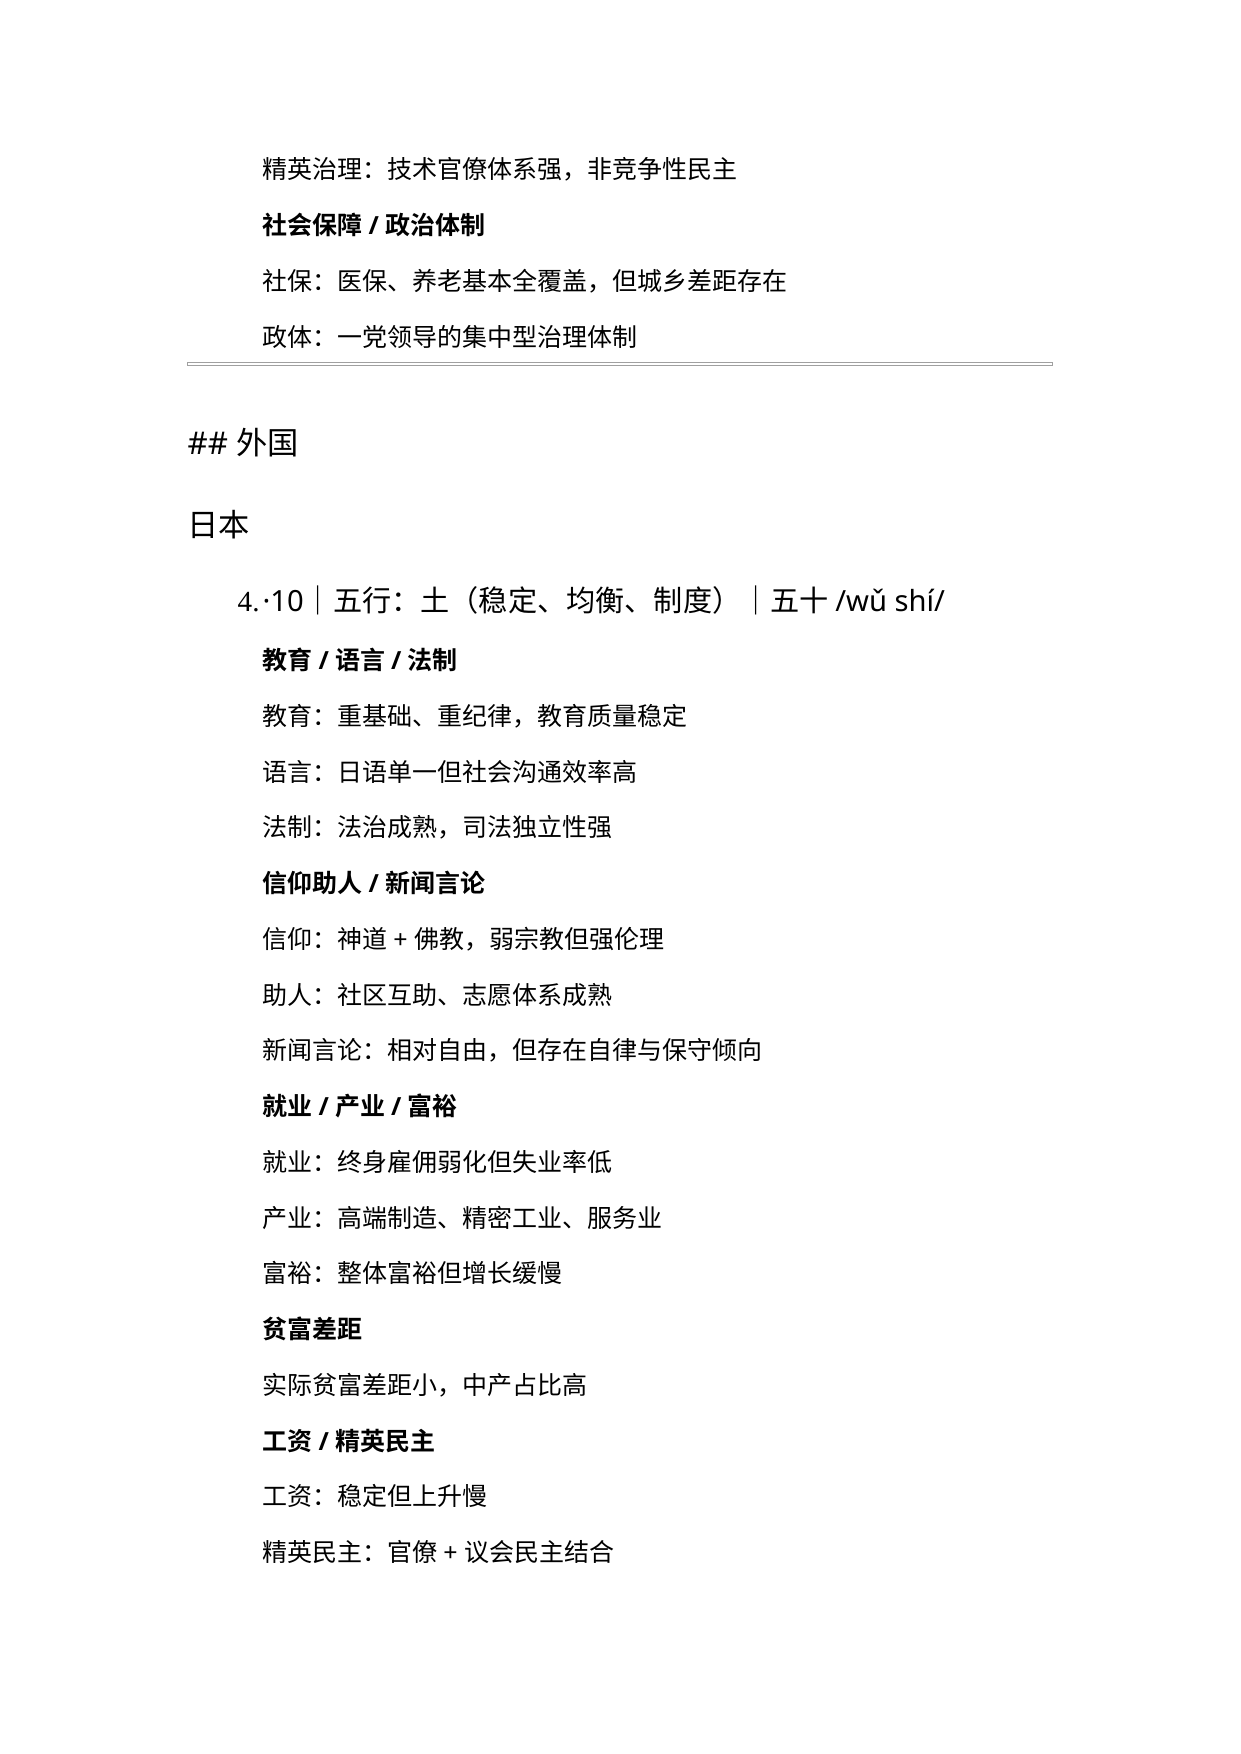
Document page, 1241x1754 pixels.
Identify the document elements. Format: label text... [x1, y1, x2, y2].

list 工资 / 精英民主 [187, 1421, 1053, 1457]
subtitle ·10｜五行：土（稳定、均衡、制度）｜五十 /wǔ shí/ [187, 577, 1053, 620]
subtitle 日本 [187, 500, 1053, 545]
list 教育 / 语言 / 法制 [187, 641, 1053, 677]
list 社会保障 / 政治体制 [187, 206, 1053, 242]
list 信仰助人 / 新闻言论 [187, 864, 1053, 900]
list 就业：终身雇佣弱化但失业率低 [187, 1142, 1053, 1178]
list 精英民主：官僚 + 议会民主结合 [187, 1532, 1053, 1569]
list 新闻言论：相对自由，但存在自律与保守倾向 [187, 1031, 1053, 1067]
list 贫富差距 [187, 1309, 1053, 1346]
list 富裕：整体富裕但增长缓慢 [187, 1254, 1053, 1290]
list 政体：一党领导的集中型治理体制 [187, 317, 1053, 353]
list 语言：日语单一但社会沟通效率高 [187, 752, 1053, 788]
list 社保：医保、养老基本全覆盖，但城乡差距存在 [187, 261, 1053, 298]
list 产业：高端制造、精密工业、服务业 [187, 1198, 1053, 1234]
list 信仰：神道 + 佛教，弱宗教但强伦理 [187, 919, 1053, 956]
list 工资：稳定但上升慢 [187, 1477, 1053, 1513]
list 助人：社区互助、志愿体系成熟 [187, 975, 1053, 1011]
subtitle ## 外国 [187, 418, 1053, 464]
list 法制：法治成熟，司法独立性强 [187, 808, 1053, 844]
list 教育：重基础、重纪律，教育质量稳定 [187, 696, 1053, 733]
list 实际贫富差距小，中产占比高 [187, 1365, 1053, 1401]
list 精英治理：技术官僚体系强，非竞争性民主 [187, 150, 1053, 186]
list 就业 / 产业 / 富裕 [187, 1087, 1053, 1123]
